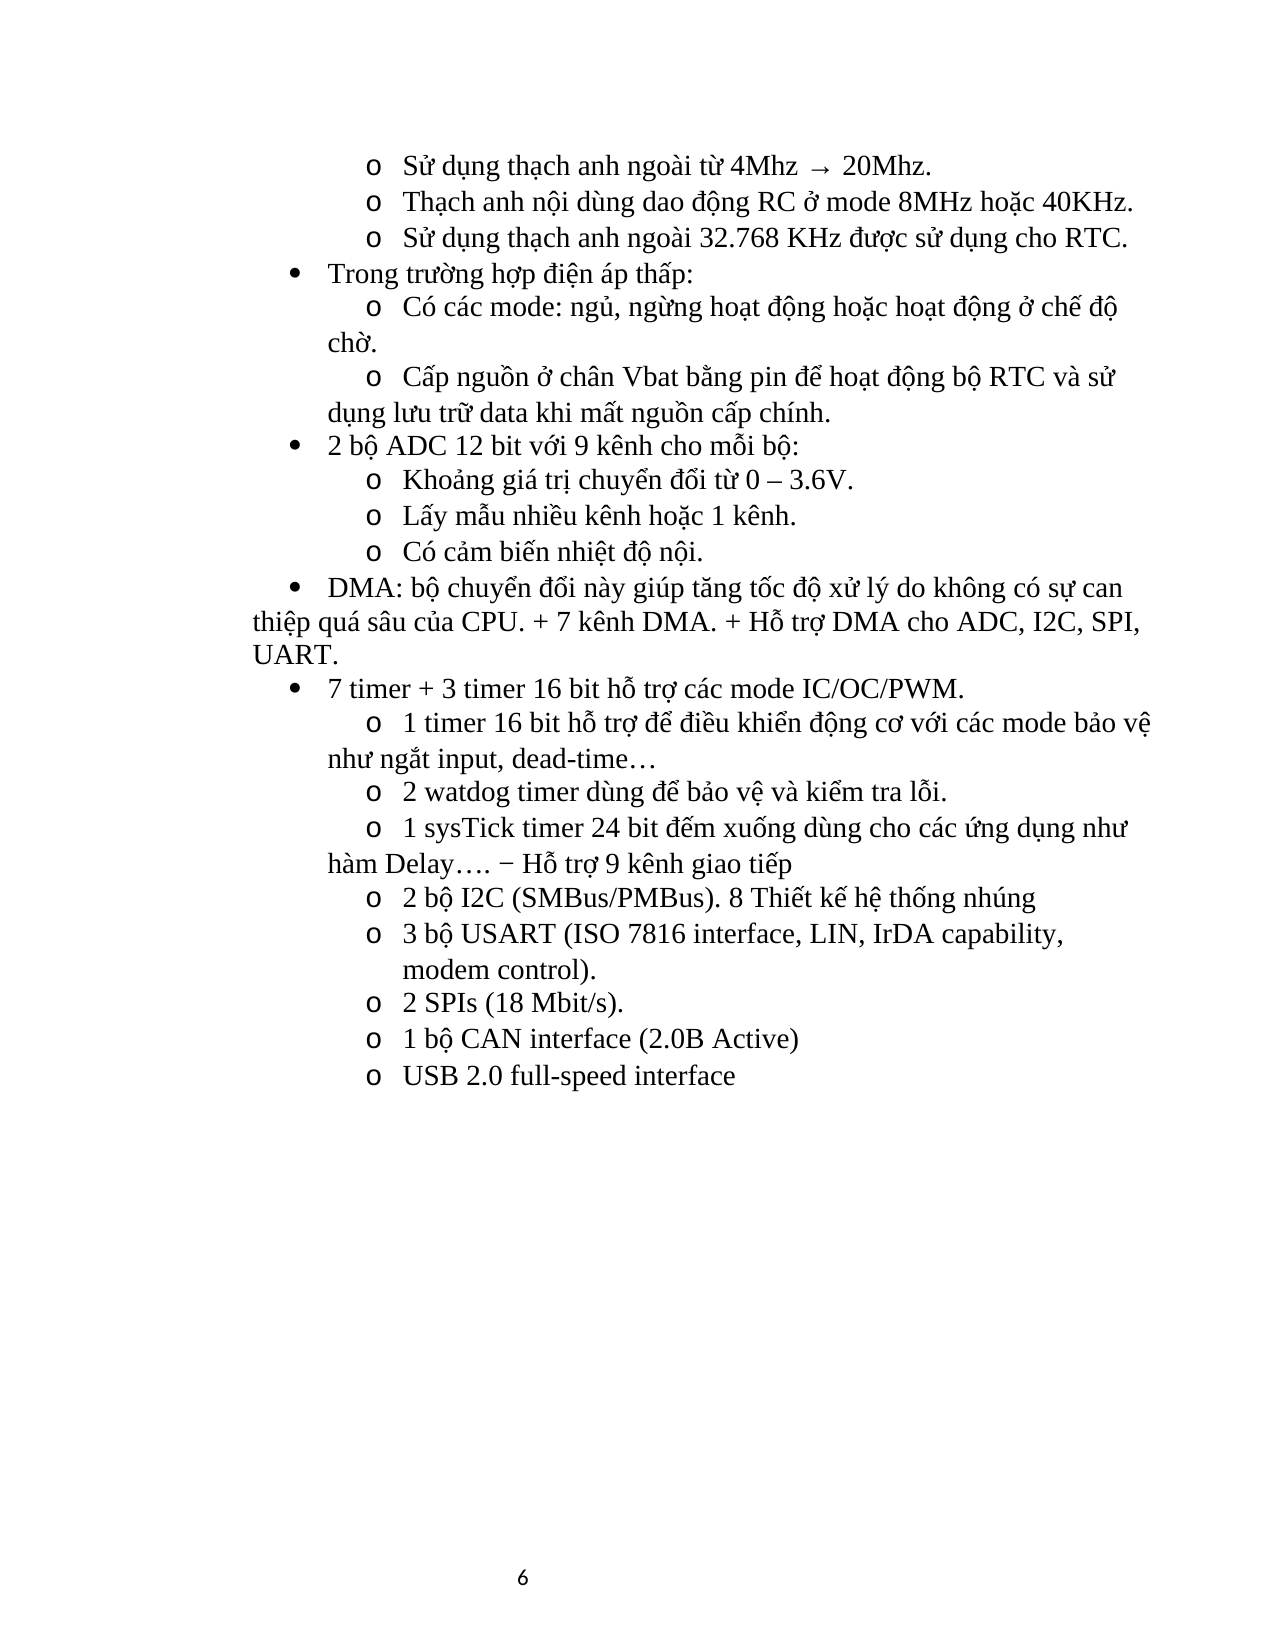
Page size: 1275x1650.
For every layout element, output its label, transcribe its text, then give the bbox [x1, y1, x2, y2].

list 2 bộ ADC 12 bit với 9 kênh cho mỗi bộ: [252, 428, 1157, 462]
list 1 bộ CAN interface (2.0B Active) [365, 1022, 1157, 1058]
list Có các mode: ngủ, ngừng hoạt động hoặc hoạt động ở chế độ chờ. [327, 289, 1157, 359]
list Khoảng giá trị chuyển đổi từ 0 – 3.6V. [327, 462, 1157, 498]
list USB 2.0 full-speed interface [365, 1058, 1157, 1094]
list 7 timer + 3 timer 16 bit hỗ trợ các mode IC/OC/PWM. [252, 671, 1157, 705]
list 2 bộ I2C (SMBus/PMBus). 8 Thiết kế hệ thống nhúng [365, 880, 1157, 916]
list Có cảm biến nhiệt độ nội. [327, 534, 1157, 570]
list Thạch anh nội dùng dao động RC ở mode 8MHz hoặc 40KHz. [327, 184, 1157, 220]
list Trong trường hợp điện áp thấp: [252, 256, 1157, 289]
list DMA: bộ chuyển đổi này giúp tăng tốc độ xử lý do không có sự can thiệp quá sâu của CPU. + 7 kênh DMA. + Hỗ trợ DMA cho ADC, I2C, SPI, UART. [252, 570, 1157, 671]
list 1 sysTick timer 24 bit đếm xuống dùng cho các ứng dụng như hàm Delay…. − Hỗ trợ 9 kênh giao tiếp [327, 810, 1157, 880]
list 3 bộ USART (ISO 7816 interface, LIN, IrDA capability, modem control). [365, 916, 1157, 986]
list 1 timer 16 bit hỗ trợ để điều khiển động cơ với các mode bảo vệ như ngắt input, dead-time… [327, 705, 1157, 774]
list 2 watdog timer dùng để bảo vệ và kiểm tra lỗi. [327, 774, 1157, 810]
list Sử dụng thạch anh ngoài 32.768 KHz được sử dụng cho RTC. [327, 220, 1157, 256]
list Cấp nguồn ở chân Vbat bằng pin để hoạt động bộ RTC và sử dụng lưu trữ data khi mất nguồn cấp chính. [327, 359, 1157, 428]
list Lấy mẫu nhiều kênh hoặc 1 kênh. [327, 498, 1157, 534]
list Sử dụng thạch anh ngoài từ 4Mhz → 20Mhz. [327, 148, 1157, 184]
list 2 SPIs (18 Mbit/s). [365, 986, 1157, 1022]
